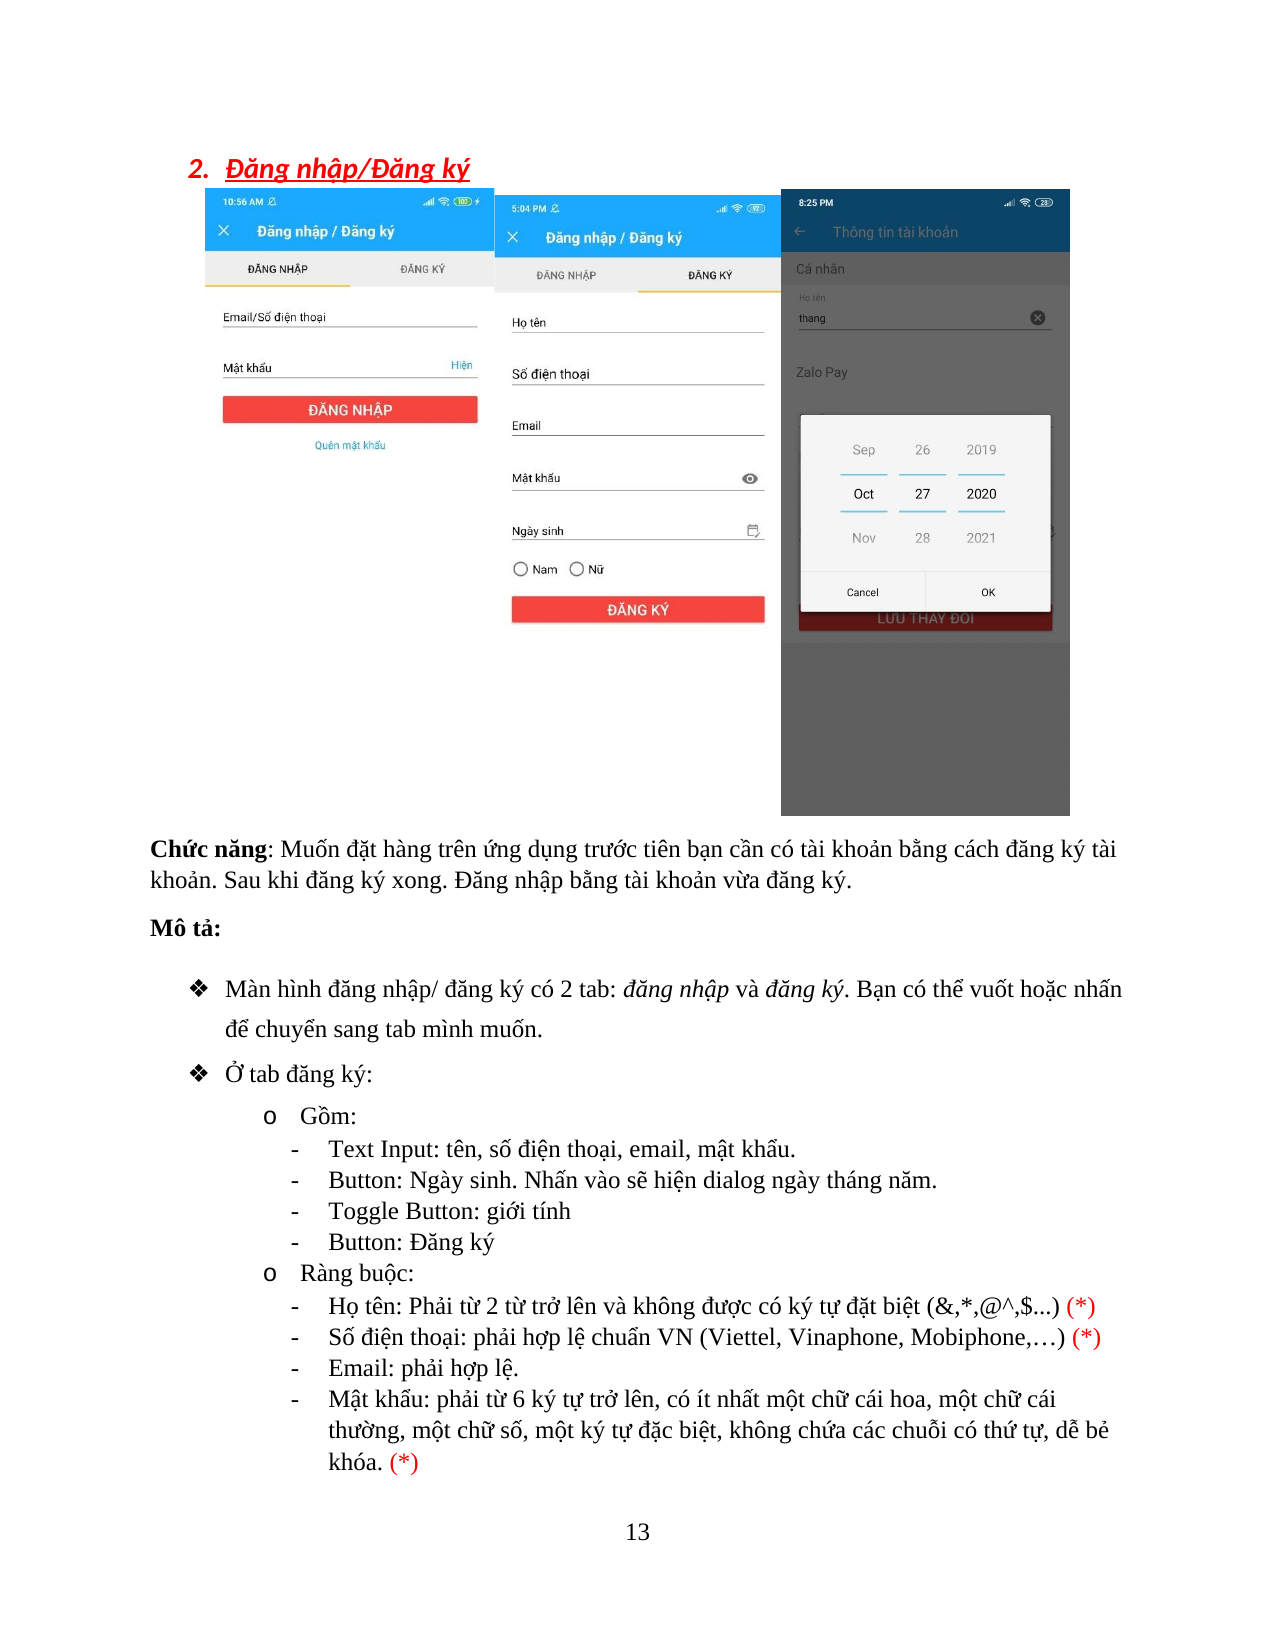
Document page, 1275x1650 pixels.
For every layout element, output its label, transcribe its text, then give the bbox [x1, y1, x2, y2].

list Họ tên: Phải từ 2 từ trở lên và không được có ký tự đặt biệt (&,*,@^,$...) (*) [291, 1291, 1125, 1320]
list Toggle Button: giới tính [291, 1196, 1125, 1225]
list Ràng buộc: [262, 1258, 1125, 1289]
text Chức năng: Muốn đặt hàng trên ứng dụng trước tiên bạn cần có tài khoản bằng cách đăng ký tài khoản. Sau khi đăng ký xong. Đăng nhập bằng tài khoản vừa đăng ký. [150, 834, 1125, 894]
list Mật khẩu: phải từ 6 ký tự trở lên, có ít nhất một chữ cái hoa, một chữ cái thường, một chữ số, một ký tự đặc biệt, không chứa các chuỗi có thứ tự, dễ bẻ khóa. (*) [291, 1384, 1125, 1475]
text Mô tả: [150, 913, 1125, 942]
picture [205, 188, 1070, 816]
list Ở tab đăng ký: [187, 1046, 1125, 1097]
list Gồm: [262, 1101, 1125, 1132]
subtitle Đăng nhập/Đăng ký [187, 150, 1125, 186]
list Màn hình đăng nhập/ đăng ký có 2 tab: đăng nhập và đăng ký. Bạn có thể vuốt hoặc nhấn để chuyển sang tab mình muốn. [187, 961, 1125, 1043]
list Button: Ngày sinh. Nhấn vào sẽ hiện dialog ngày tháng năm. [291, 1165, 1125, 1194]
list Số điện thoại: phải hợp lệ chuẩn VN (Viettel, Vinaphone, Mobiphone,…) (*) [291, 1322, 1125, 1351]
list Email: phải hợp lệ. [291, 1353, 1125, 1382]
list Text Input: tên, số điện thoại, email, mật khẩu. [291, 1134, 1125, 1163]
list Button: Đăng ký [291, 1227, 1125, 1256]
